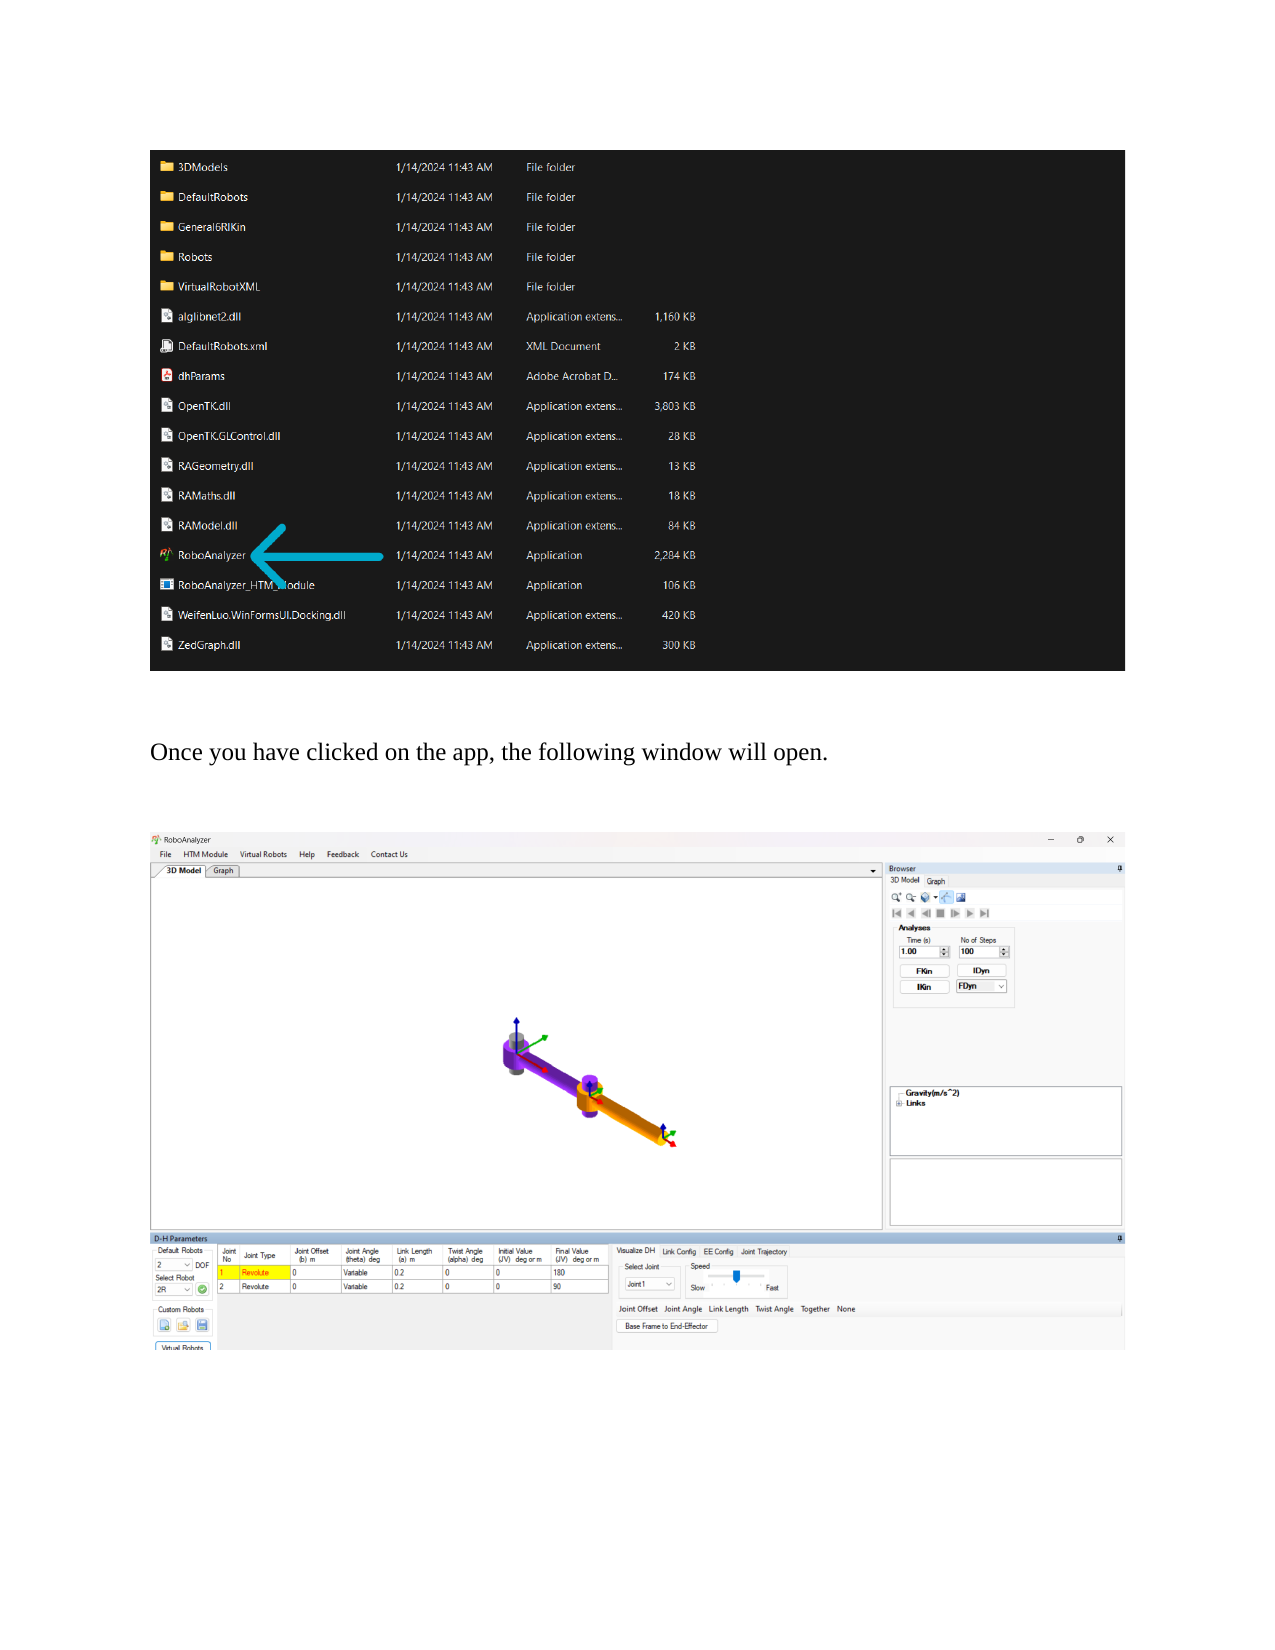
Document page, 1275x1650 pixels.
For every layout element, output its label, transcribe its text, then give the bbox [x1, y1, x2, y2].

picture [150, 150, 1125, 671]
picture [150, 832, 1125, 1350]
text Once you have clicked on the app, the following window will open. [150, 737, 1125, 766]
